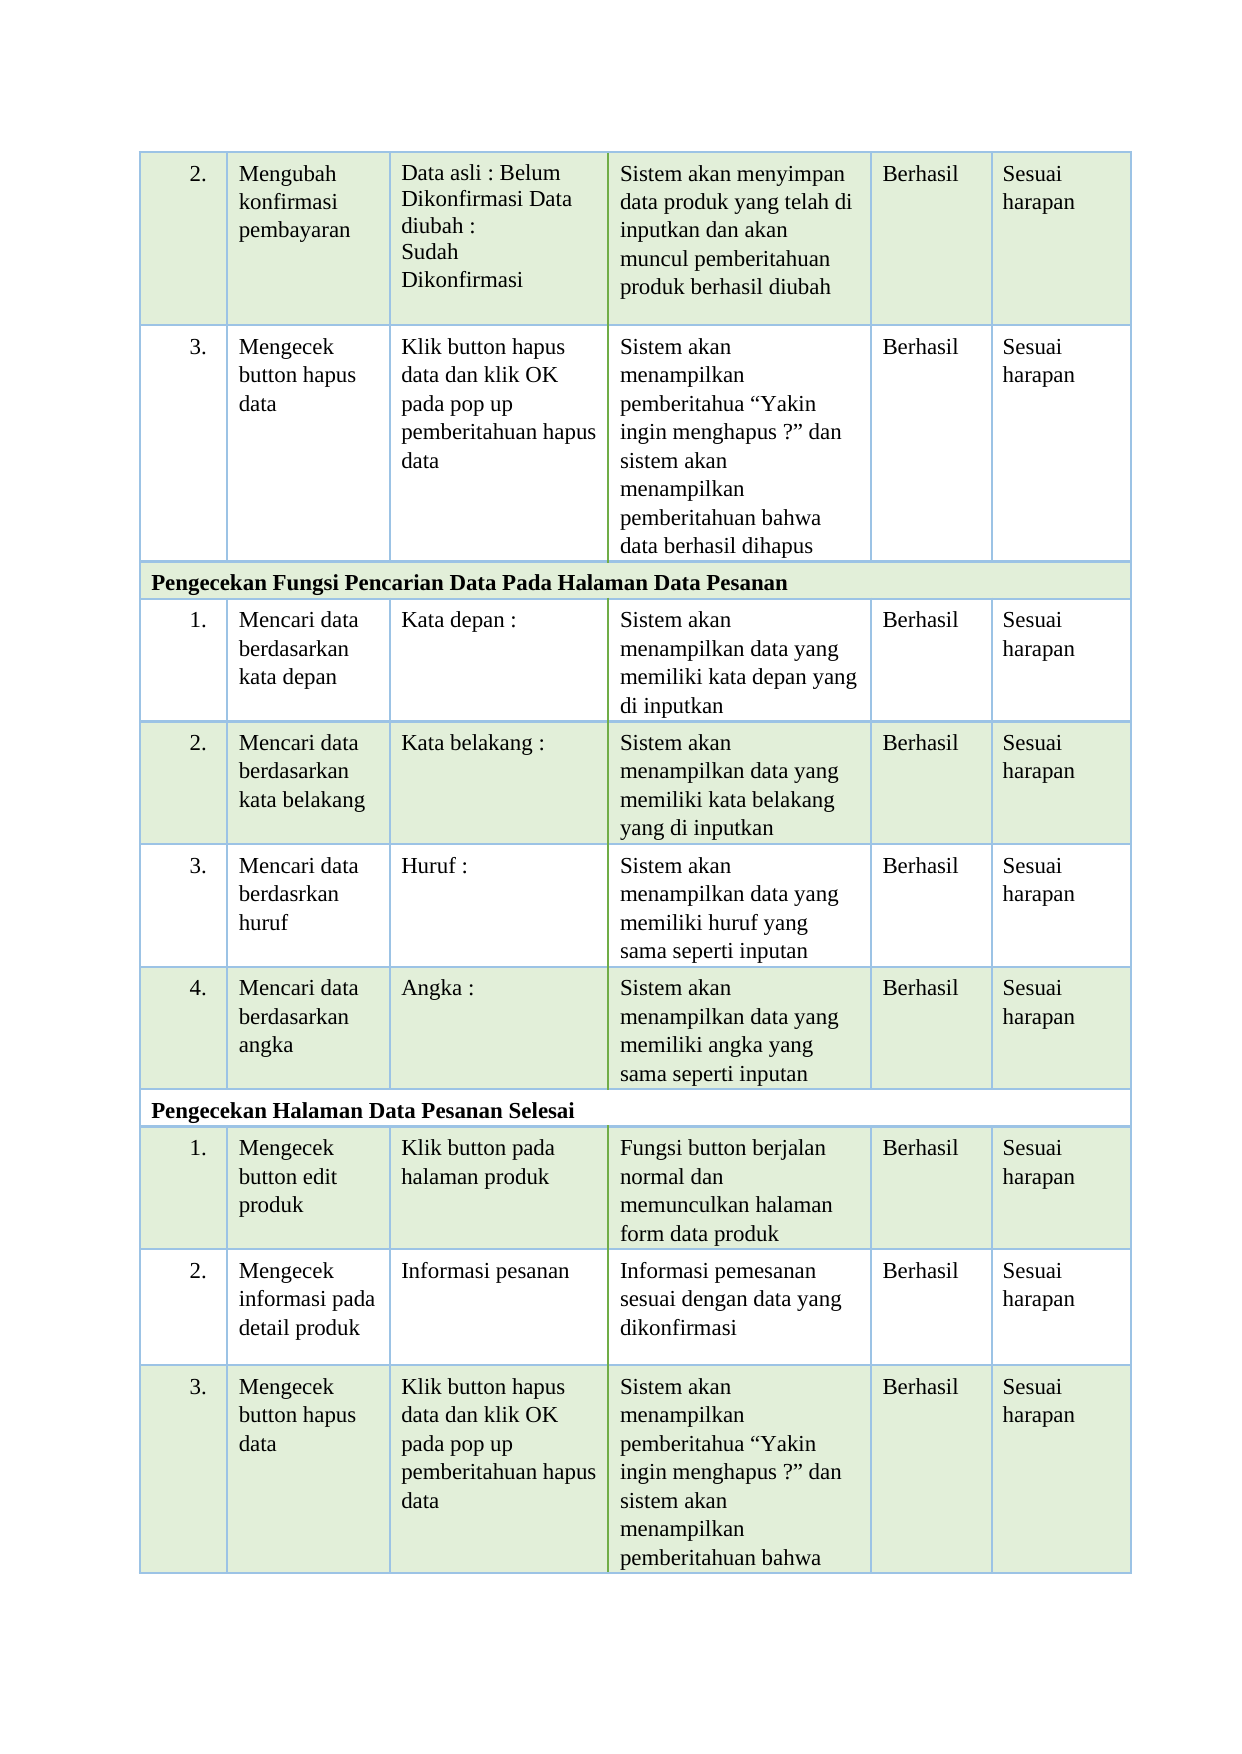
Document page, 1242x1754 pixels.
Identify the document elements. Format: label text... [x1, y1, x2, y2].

table_cell Berhasil [872, 600, 991, 720]
table_cell 2. [141, 723, 226, 843]
table_cell 1. [141, 1128, 226, 1248]
table_cell Sesuai harapan [993, 1250, 1130, 1364]
table_cell Huruf : [391, 845, 607, 966]
table_cell Sistem akan menampilkan data yang memiliki kata belakang yang di inputkan [609, 723, 870, 843]
table_cell Mengecek button edit produk [228, 1128, 389, 1248]
table_cell Klik button pada halaman produk [391, 1128, 607, 1248]
table_cell Klik button hapus data dan klik OK pada pop up pemberitahuan hapus data [391, 326, 607, 560]
table_cell Mencari data berdasrkan huruf [228, 845, 389, 966]
table_cell Sesuai harapan [993, 326, 1130, 560]
table_cell Kata depan : [391, 600, 607, 720]
table_cell Berhasil [872, 723, 991, 843]
table_header Data asli : Belum Dikonfirmasi Data diubah : Sudah Dikonfirmasi [391, 153, 607, 324]
table_header Sistem akan menyimpan data produk yang telah di inputkan dan akan muncul pemberitahuan produk berhasil diubah [609, 153, 870, 324]
table_cell Mencari data berdasarkan kata belakang [228, 723, 389, 843]
table_cell Sesuai harapan [993, 845, 1130, 966]
table_cell 1. [141, 600, 226, 720]
table_cell Mencari data berdasarkan angka [228, 968, 389, 1088]
table_cell Sesuai harapan [993, 1366, 1130, 1572]
table_cell Berhasil [872, 968, 991, 1088]
table_cell 3. [141, 326, 226, 560]
table_header Berhasil [872, 153, 991, 324]
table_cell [228, 1366, 389, 1572]
table_cell 3. [141, 1366, 226, 1572]
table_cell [391, 1366, 607, 1572]
table_cell 2. [141, 1250, 226, 1364]
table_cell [609, 1366, 870, 1572]
table_cell 4. [141, 968, 226, 1088]
table_cell Sesuai harapan [993, 723, 1130, 843]
table_cell Berhasil [872, 326, 991, 560]
table_cell Sistem akan menampilkan data yang memiliki huruf yang sama seperti inputan [609, 845, 870, 966]
table_cell 3. [141, 845, 226, 966]
table_header Sesuai harapan [993, 153, 1130, 324]
table_header 2. [141, 153, 226, 324]
table_cell Sesuai harapan [993, 968, 1130, 1088]
table_cell Sistem akan menampilkan pemberitahua “Yakin ingin menghapus ?” dan sistem akan menampilkan pemberitahuan bahwa data berhasil dihapus [609, 326, 870, 560]
table_cell Mencari data berdasarkan kata depan [228, 600, 389, 720]
table_cell Sistem akan menampilkan data yang memiliki angka yang sama seperti inputan [609, 968, 870, 1088]
table_cell Mengecek button hapus data [228, 326, 389, 560]
table_cell Berhasil [872, 1366, 991, 1572]
table_cell Informasi pemesanan sesuai dengan data yang dikonfirmasi [609, 1250, 870, 1364]
table_cell Mengecek informasi pada detail produk [228, 1250, 389, 1364]
table_cell Pengecekan Halaman Data Pesanan Selesai [141, 1090, 1130, 1125]
table_cell Berhasil [872, 1128, 991, 1248]
table_cell Sesuai harapan [993, 600, 1130, 720]
table_cell Sistem akan menampilkan data yang memiliki kata depan yang di inputkan [609, 600, 870, 720]
table_cell Kata belakang : [391, 723, 607, 843]
table_cell Informasi pesanan [391, 1250, 607, 1364]
table_cell Sesuai harapan [993, 1128, 1130, 1248]
table_cell Fungsi button berjalan normal dan memunculkan halaman form data produk [609, 1128, 870, 1248]
table_cell Berhasil [872, 1250, 991, 1364]
table_cell Berhasil [872, 845, 991, 966]
table_cell Angka : [391, 968, 607, 1088]
table_cell Pengecekan Fungsi Pencarian Data Pada Halaman Data Pesanan [141, 563, 1130, 598]
table_header Mengubah konfirmasi pembayaran [228, 153, 389, 324]
